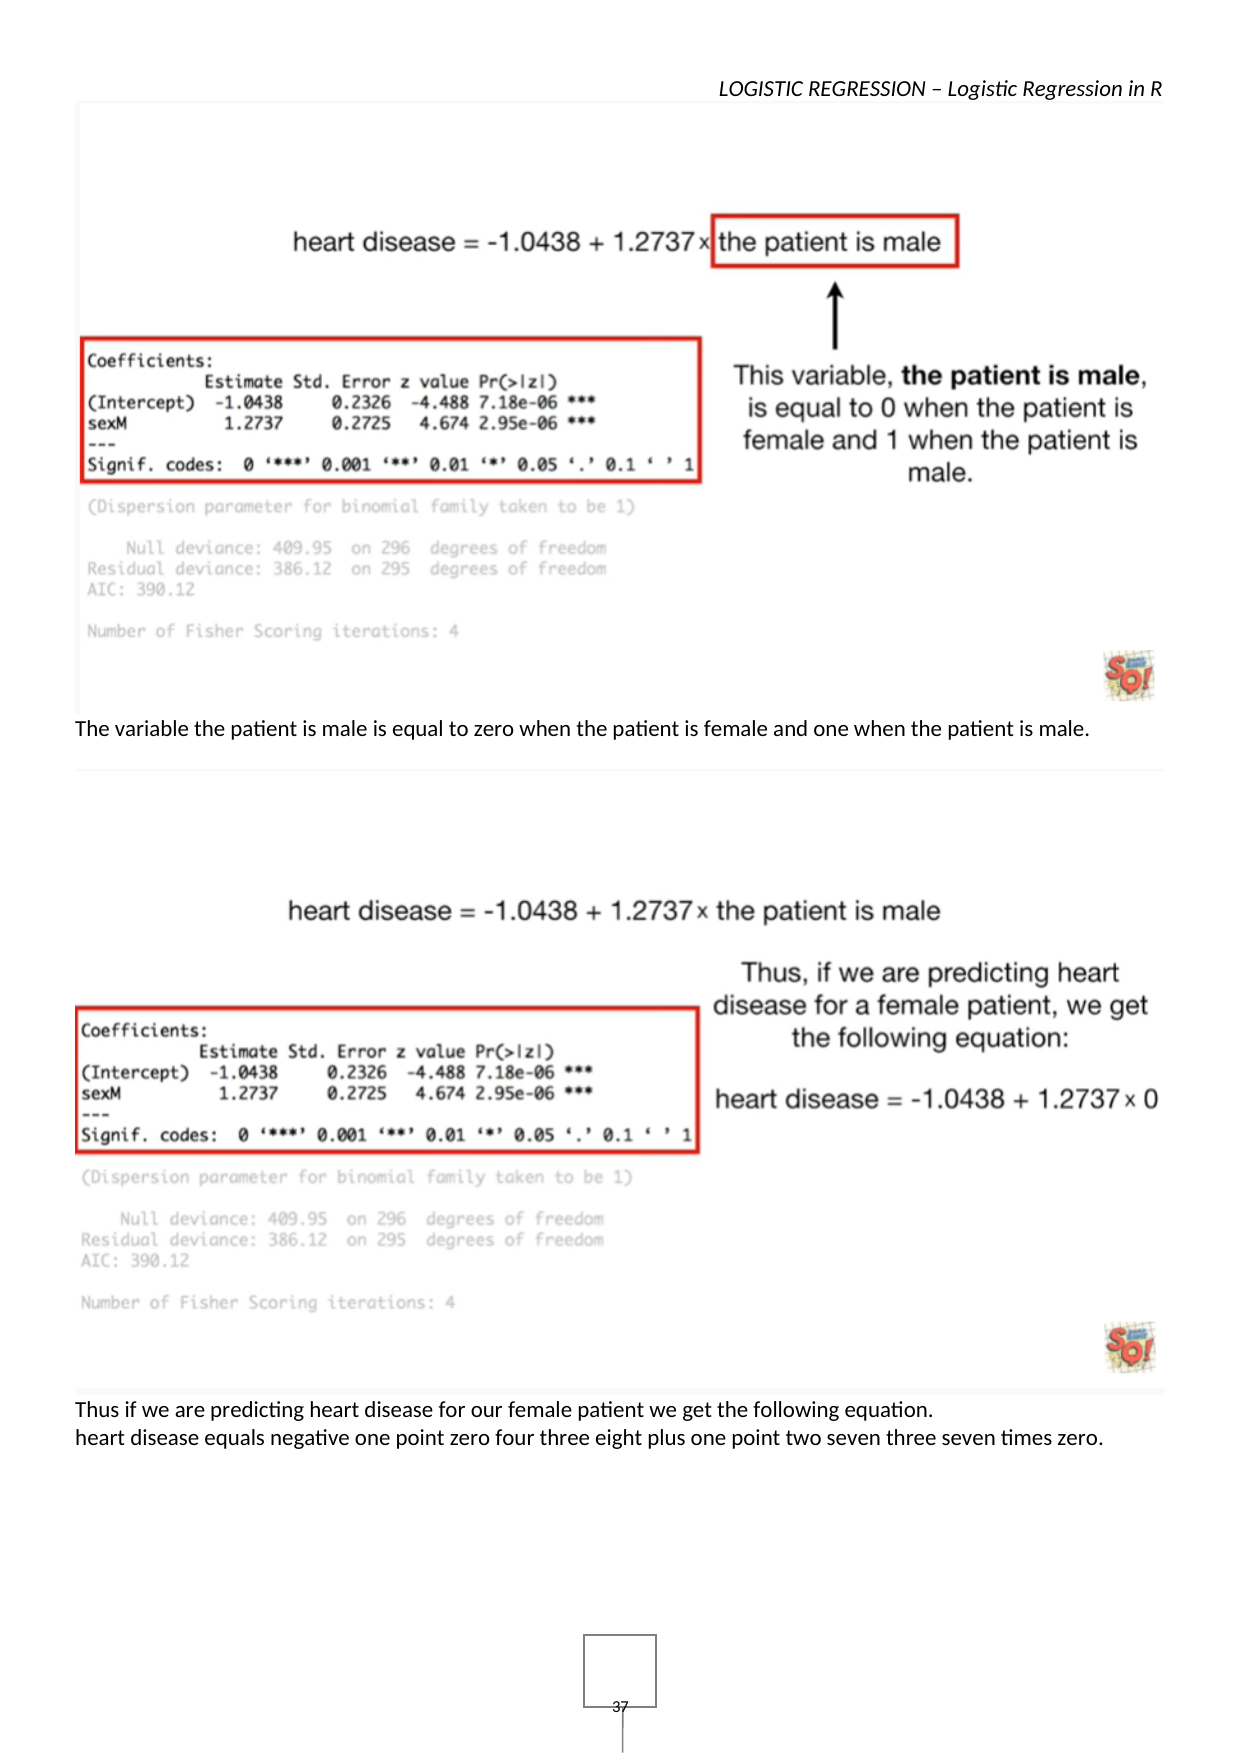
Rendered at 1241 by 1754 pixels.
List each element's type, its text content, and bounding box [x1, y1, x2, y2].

picture [75, 101, 1166, 714]
text The variable the patient is male is equal to zero when the patient is female and one when the patient is male. [75, 714, 1165, 742]
picture [75, 769, 1166, 1395]
text Thus if we are predicting heart disease for our female patient we get the following equation. [75, 1395, 1165, 1423]
text heart disease equals negative one point zero four three eight plus one point two seven three seven times zero. [75, 1423, 1165, 1451]
